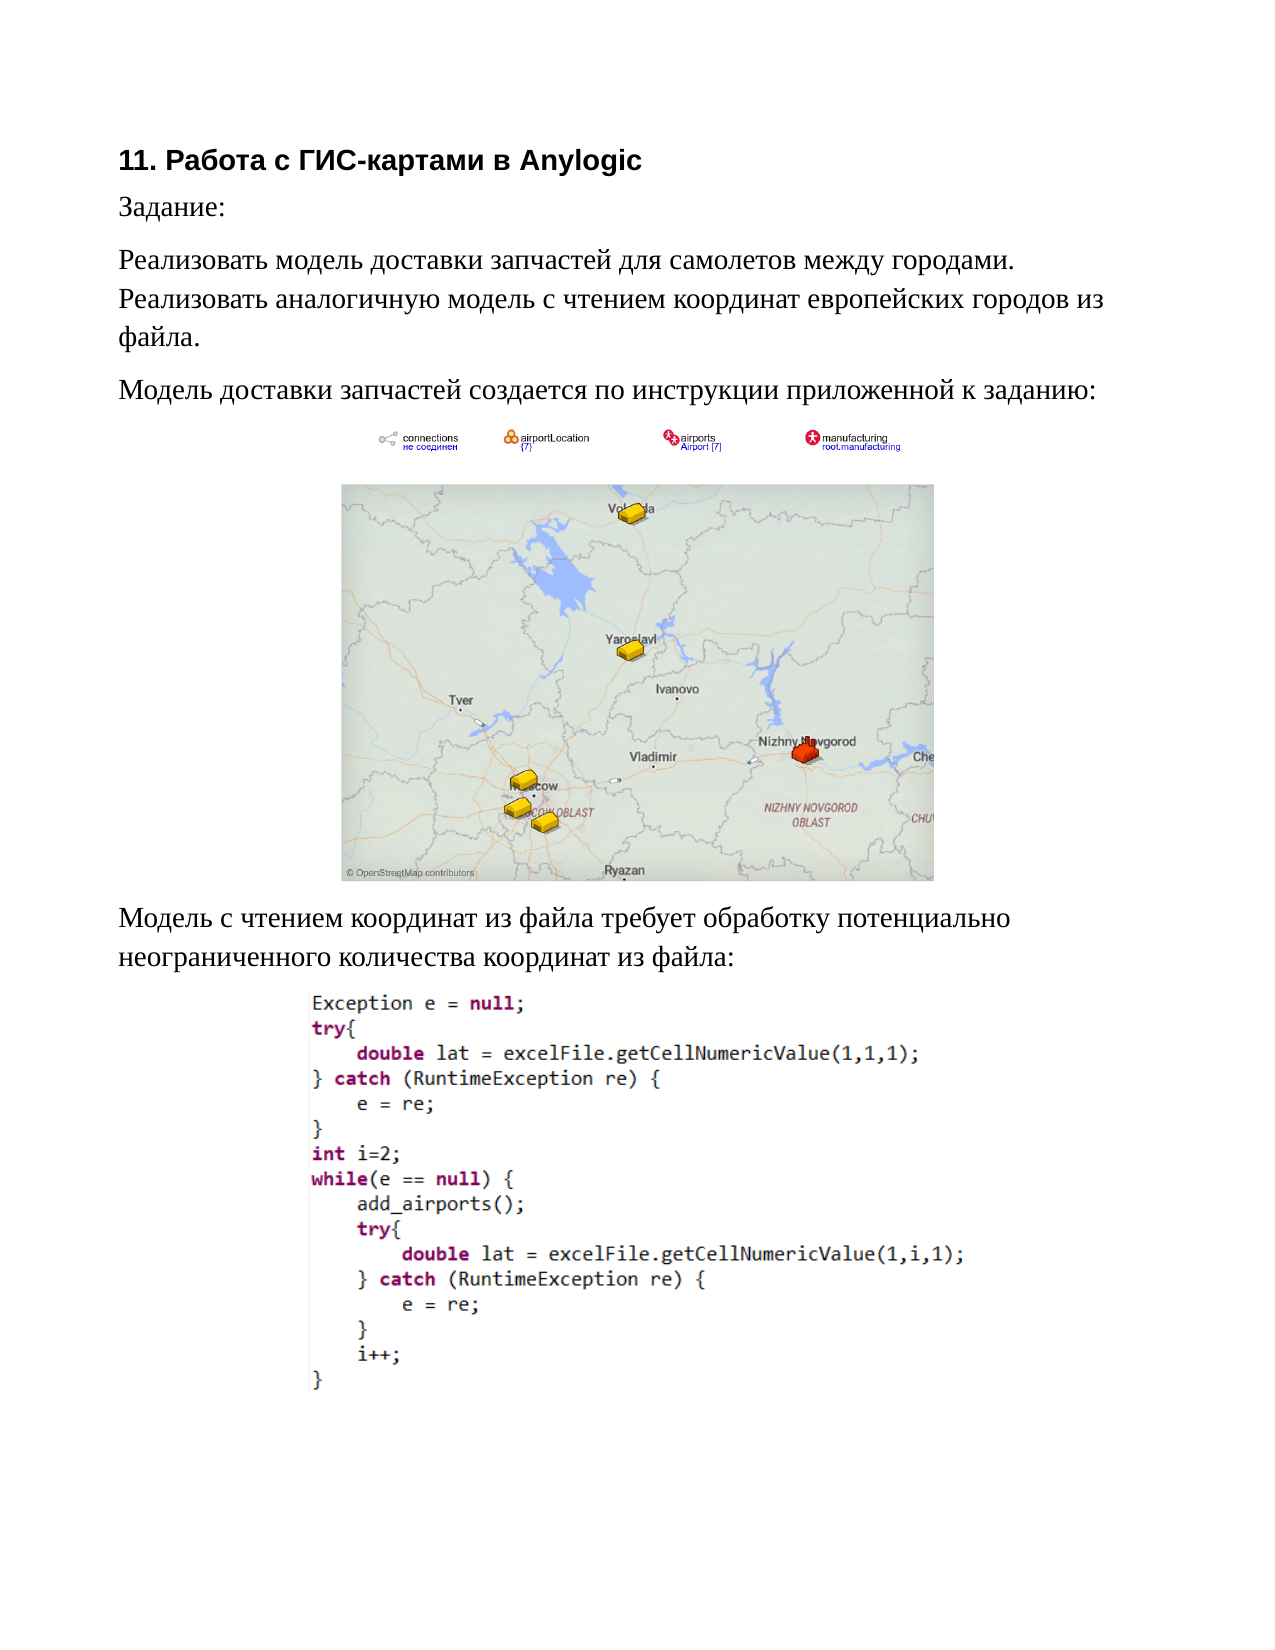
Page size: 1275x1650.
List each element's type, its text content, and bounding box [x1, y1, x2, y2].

subtitle 11. Работа с ГИС-картами в Anylogic [118, 143, 1157, 177]
picture [341, 425, 934, 882]
text Реализовать модель доставки запчастей для самолетов между городами. Реализовать аналогичную модель с чтением координат европейских городов из файла. [118, 242, 1157, 353]
text Модель с чтением координат из файла требует обработку потенциально неограниченного количества координат из файла: [118, 900, 1157, 972]
text Задание: [118, 189, 1157, 223]
text Модель доставки запчастей создается по инструкции приложенной к заданию: [118, 372, 1157, 406]
picture [308, 992, 967, 1396]
